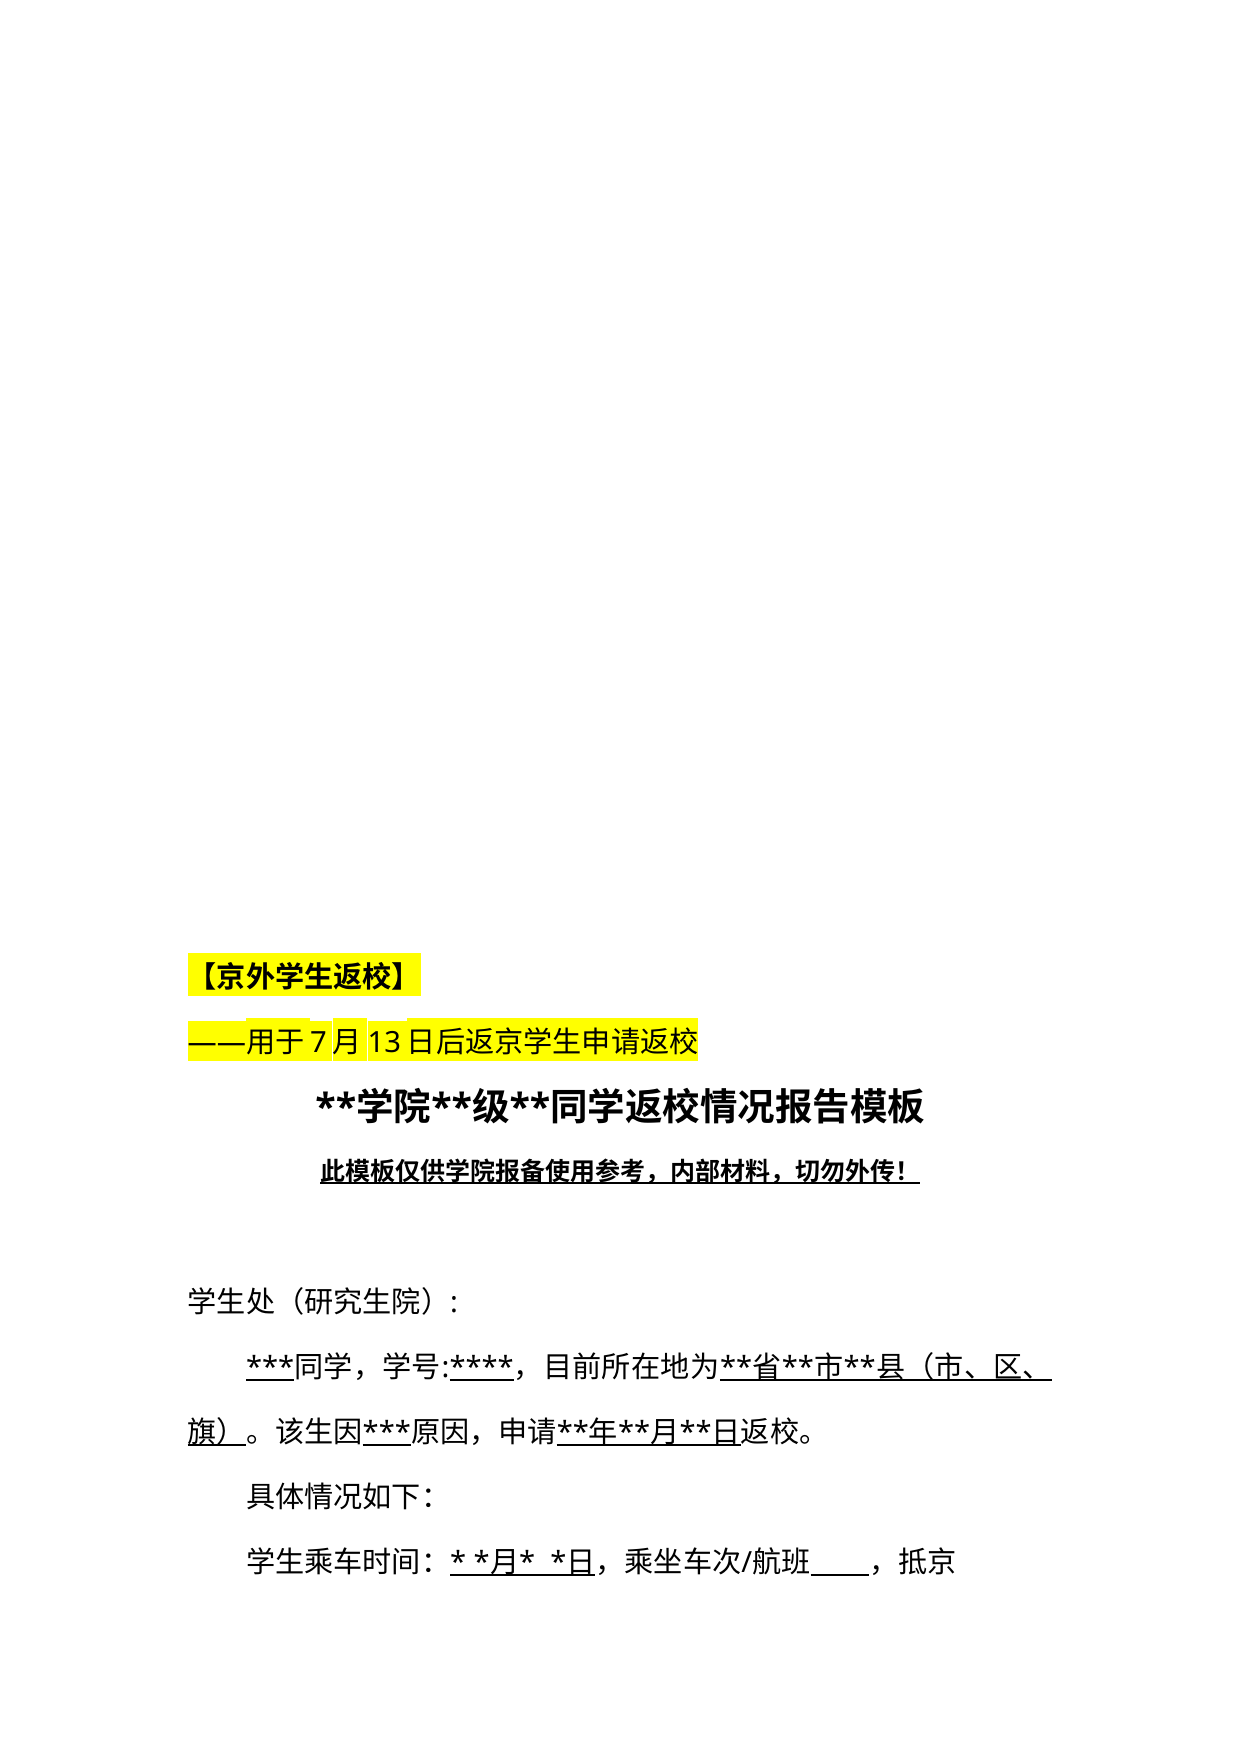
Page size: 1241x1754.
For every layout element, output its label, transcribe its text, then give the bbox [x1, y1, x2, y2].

text **学院**级**同学返校情况报告模板 [187, 1072, 1053, 1137]
text ***同学，学号:****，目前所在地为**省**市**县（市、区、旗）。该生因***原因，申请**年**月**日返校。 [187, 1332, 1053, 1462]
text 此模板仅供学院报备使用参考，内部材料，切勿外传！ [187, 1137, 1053, 1202]
text 【京外学生返校】 [187, 942, 1053, 1007]
text 学生处（研究生院）: [187, 1267, 1053, 1332]
text ——用于7月13日后返京学生申请返校 [187, 1007, 1053, 1072]
text 学生乘车时间：* *月* *日，乘坐车次/航班 ，抵京 [246, 1527, 1053, 1592]
text 具体情况如下： [187, 1462, 1053, 1527]
